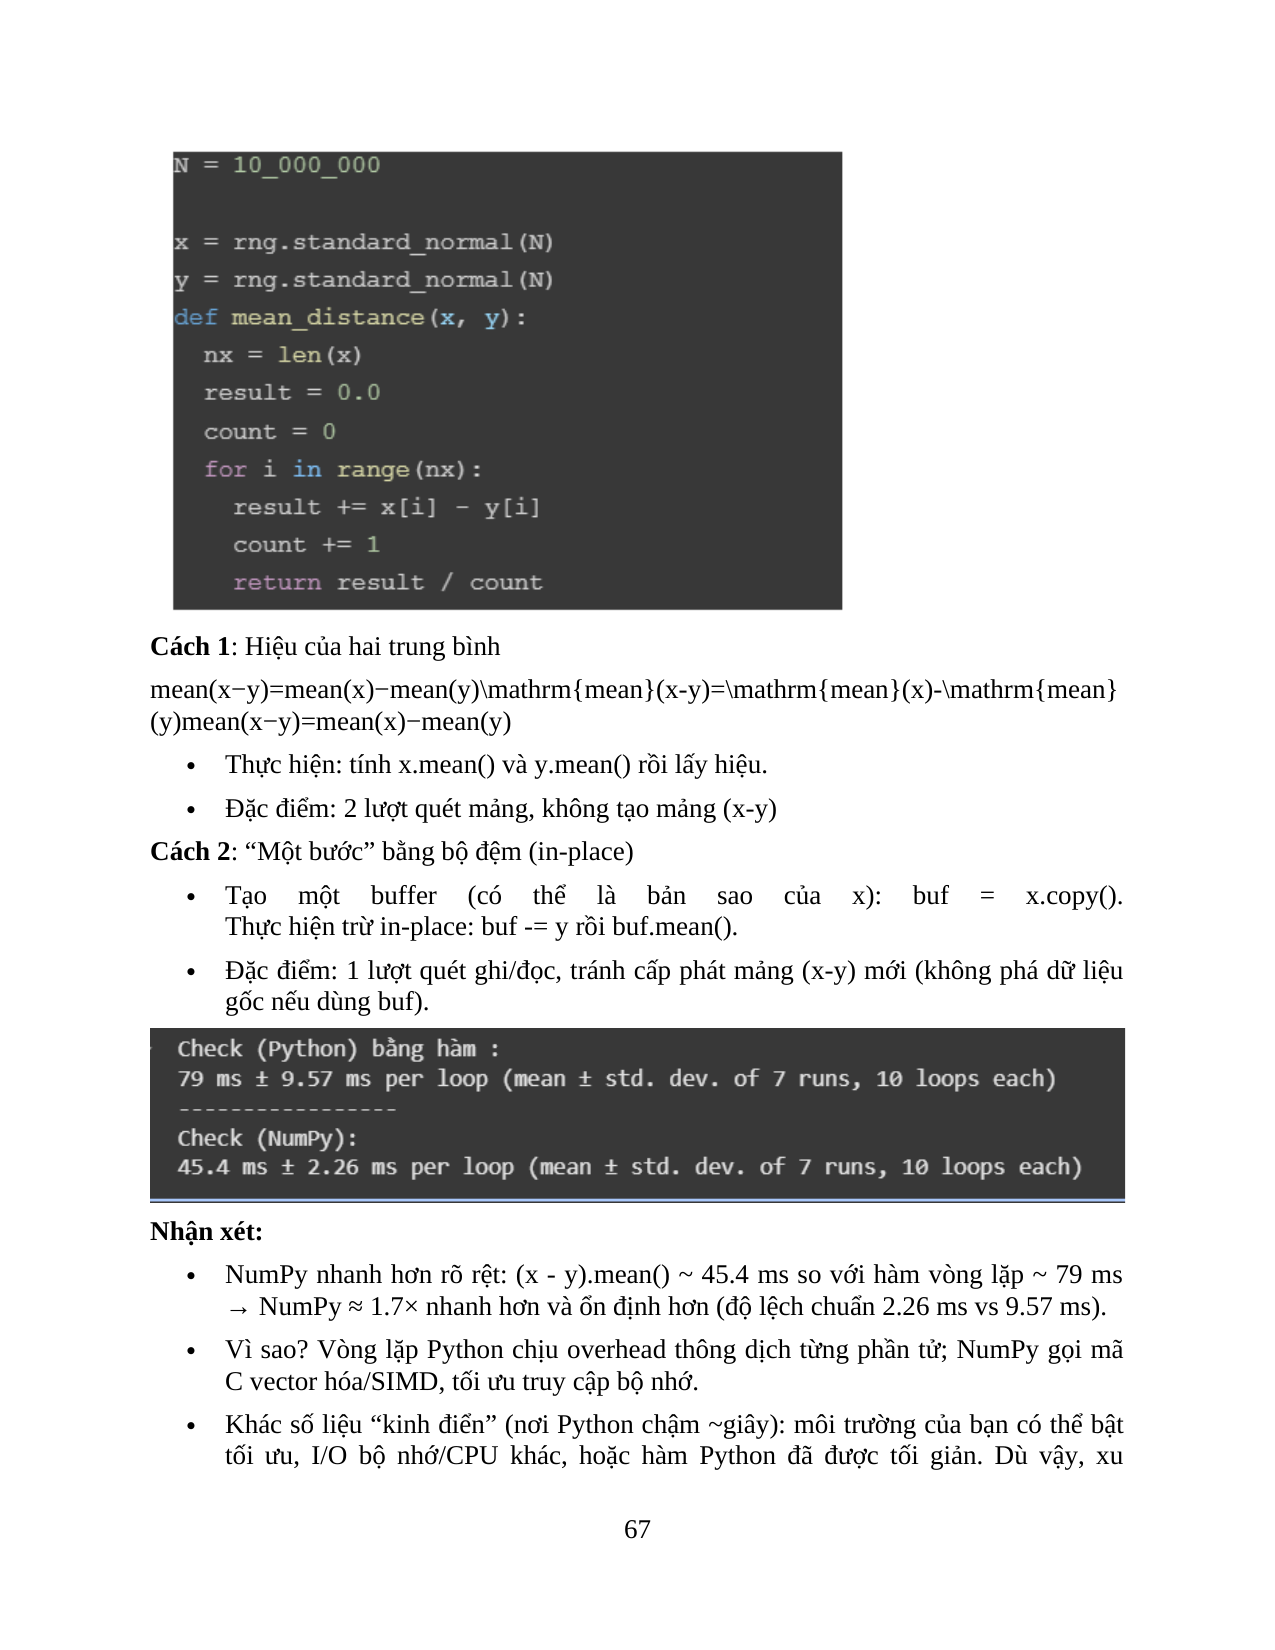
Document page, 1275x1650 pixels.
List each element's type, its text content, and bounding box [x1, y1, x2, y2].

list Đặc điểm: 2 lượt quét mảng, không tạo mảng (x-y) [187, 792, 1125, 823]
text mean(x−y)=mean(x)−mean(y)\mathrm{mean}(x-y)=\mathrm{mean}(x)-\mathrm{mean}(y)mean(x−y)=mean(x)−mean(y) [150, 673, 1125, 736]
text Cách 1: Hiệu của hai trung bình [150, 630, 1125, 661]
list Đặc điểm: 1 lượt quét ghi/đọc, tránh cấp phát mảng (x-y) mới (không phá dữ liệu gốc nếu dùng buf). [187, 954, 1125, 1016]
list Vì sao? Vòng lặp Python chịu overhead thông dịch từng phần tử; NumPy gọi mã C vector hóa/SIMD, tối ưu truy cập bộ nhớ. [187, 1333, 1125, 1396]
picture [150, 150, 843, 618]
text Cách 2: “Một bước” bằng bộ đệm (in-place) [150, 836, 1125, 867]
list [187, 1408, 1125, 1471]
picture [150, 1028, 1125, 1203]
list Thực hiện: tính x.mean() và y.mean() rồi lấy hiệu. [187, 748, 1125, 779]
text Nhận xét: [150, 1215, 1125, 1246]
list Tạo một buffer (có thể là bản sao của x): buf = x.copy(). Thực hiện trừ in-place: buf -= y rồi buf.mean(). [187, 879, 1125, 941]
list NumPy nhanh hơn rõ rệt: (x - y).mean() ~ 45.4 ms so với hàm vòng lặp ~ 79 ms → NumPy ≈ 1.7× nhanh hơn và ổn định hơn (độ lệch chuẩn 2.26 ms vs 9.57 ms). [187, 1259, 1125, 1321]
